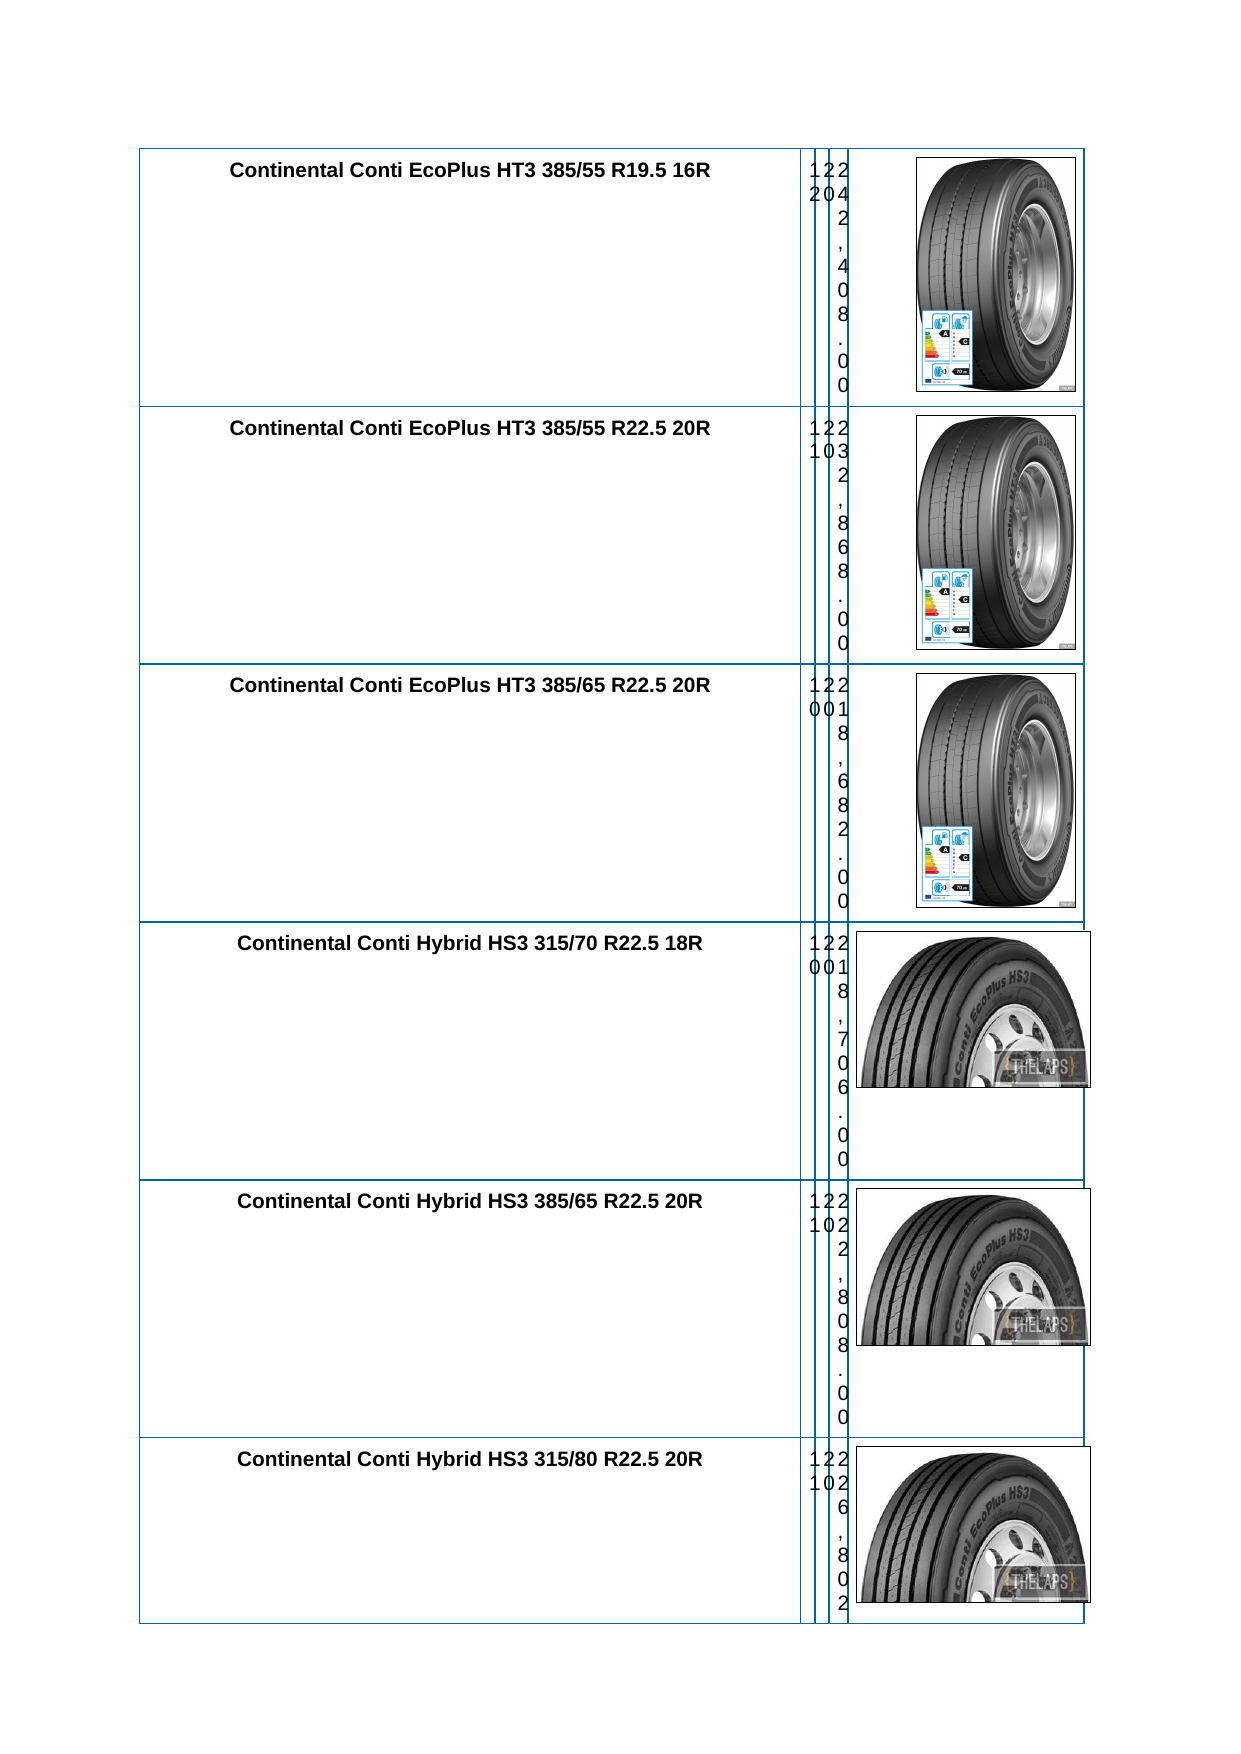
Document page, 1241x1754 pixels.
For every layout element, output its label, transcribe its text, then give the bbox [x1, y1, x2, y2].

table_cell 232,868.00 [830, 407, 847, 663]
table_cell [849, 923, 1083, 1179]
table_cell 11,140.40 [801, 1181, 814, 1437]
table_cell [849, 1181, 1083, 1437]
table_cell Continental Conti EcoPlus HT3 385/65 R22.5 20R [140, 665, 800, 921]
picture [917, 416, 1075, 649]
table_cell [849, 665, 1083, 921]
table_cell 218,706.00 [830, 923, 847, 1179]
table_cell 226,802.00 [830, 1438, 847, 1623]
table_cell 218,682.00 [830, 665, 847, 921]
table_cell 11,643.40 [801, 407, 814, 663]
picture [917, 158, 1075, 391]
table_cell 12,120.40 [801, 149, 814, 406]
picture [917, 674, 1075, 907]
table_cell 222,808.00 [830, 1181, 847, 1437]
picture [857, 1189, 1090, 1345]
table_cell Continental Conti EcoPlus HT3 385/55 R22.5 20R [140, 407, 800, 663]
picture [857, 1447, 1090, 1602]
table_cell 10,935.30 [801, 923, 814, 1179]
picture [857, 932, 1090, 1087]
table_cell Continental Conti Hybrid HS3 315/70 R22.5 18R [140, 923, 800, 1179]
table_cell Continental Conti Hybrid HS3 385/65 R22.5 20R [140, 1181, 800, 1437]
table_cell Continental Conti EcoPlus HT3 385/55 R19.5 16R [140, 149, 800, 406]
table_cell [849, 407, 1083, 663]
table_cell 10,934.10 [801, 665, 814, 921]
table_cell [849, 1438, 1083, 1623]
table_cell [849, 149, 1083, 406]
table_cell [140, 1438, 800, 1623]
table_cell 242,408.00 [830, 149, 847, 406]
table_cell 11,340.10 [801, 1438, 814, 1623]
